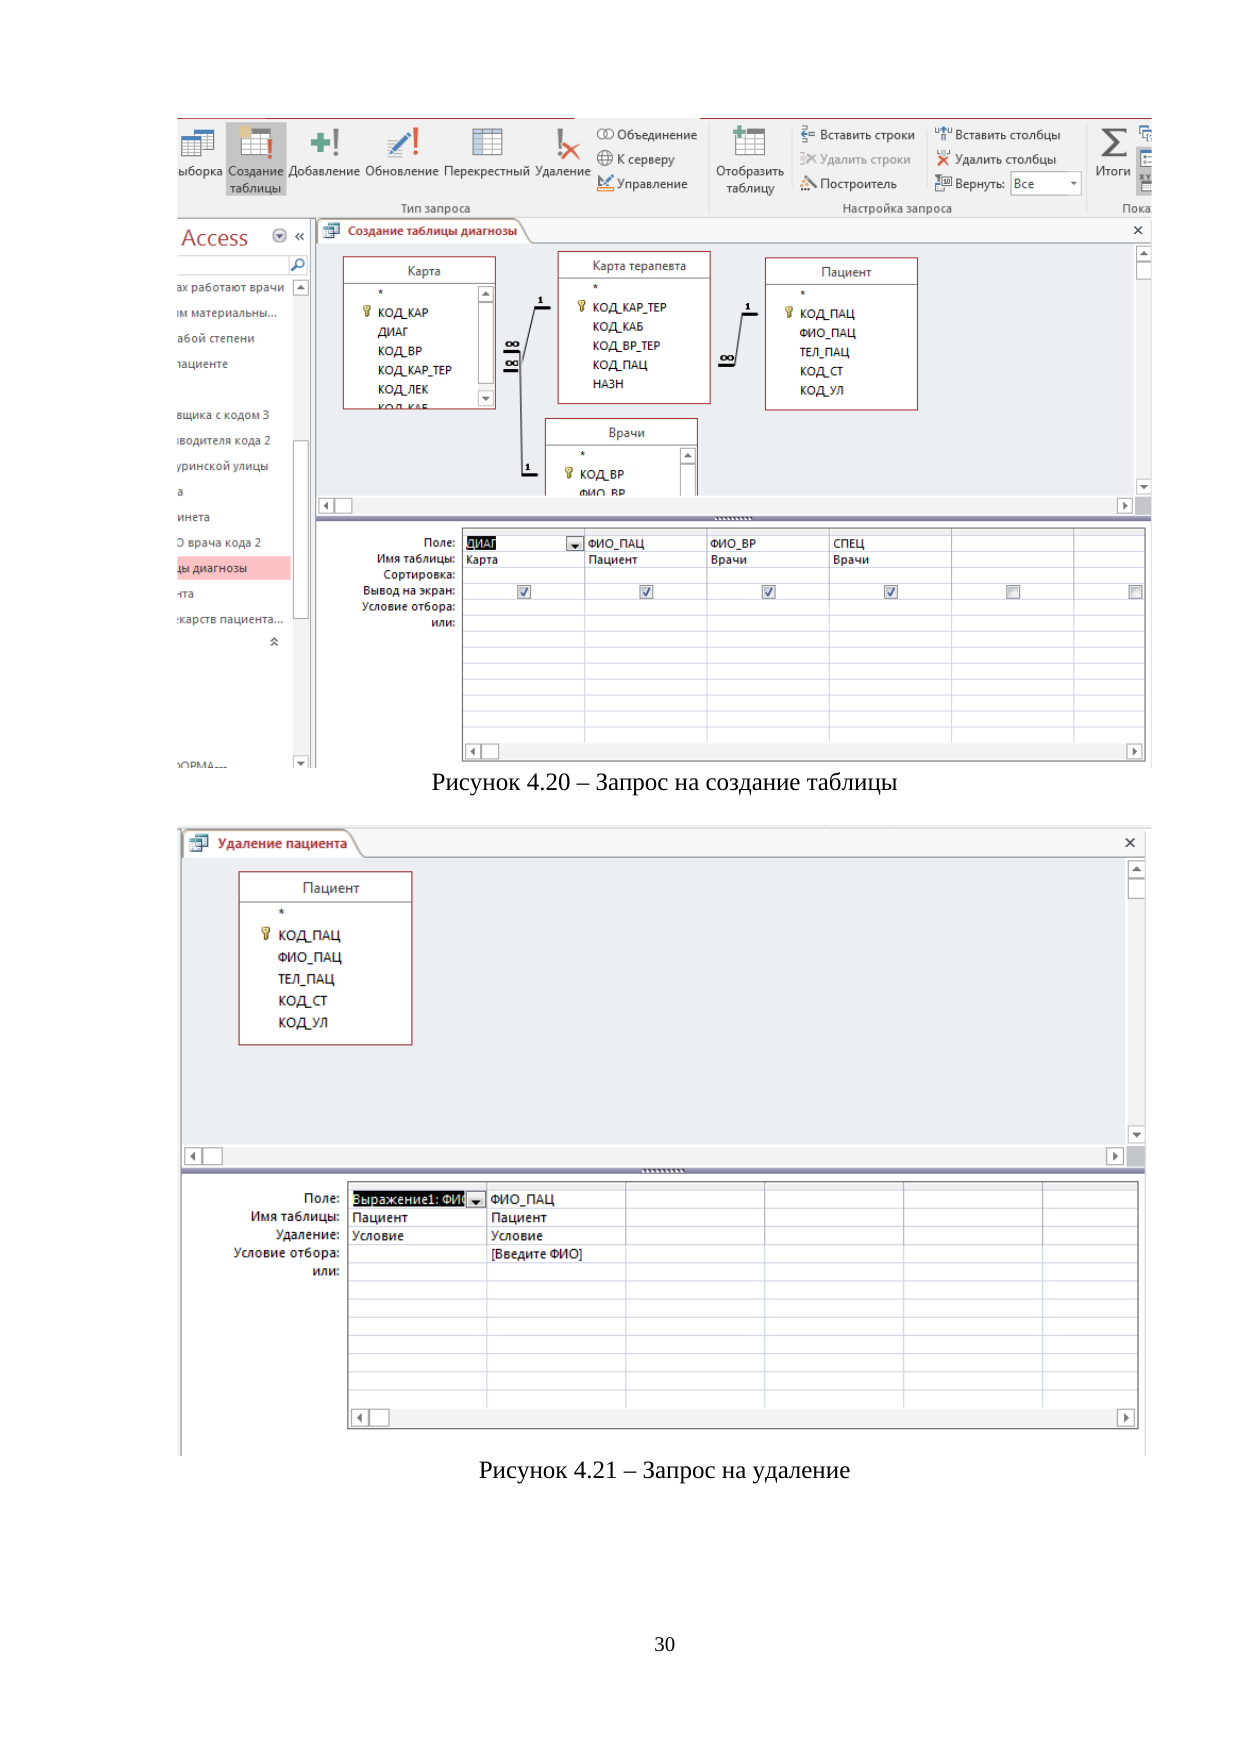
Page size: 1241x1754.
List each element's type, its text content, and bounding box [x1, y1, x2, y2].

picture [177, 825, 1152, 1456]
text Рисунок 4.21 – Запрос на удаление [177, 1456, 1152, 1484]
text Рисунок 4.20 – Запрос на создание таблицы [177, 768, 1152, 796]
picture [177, 118, 1152, 768]
